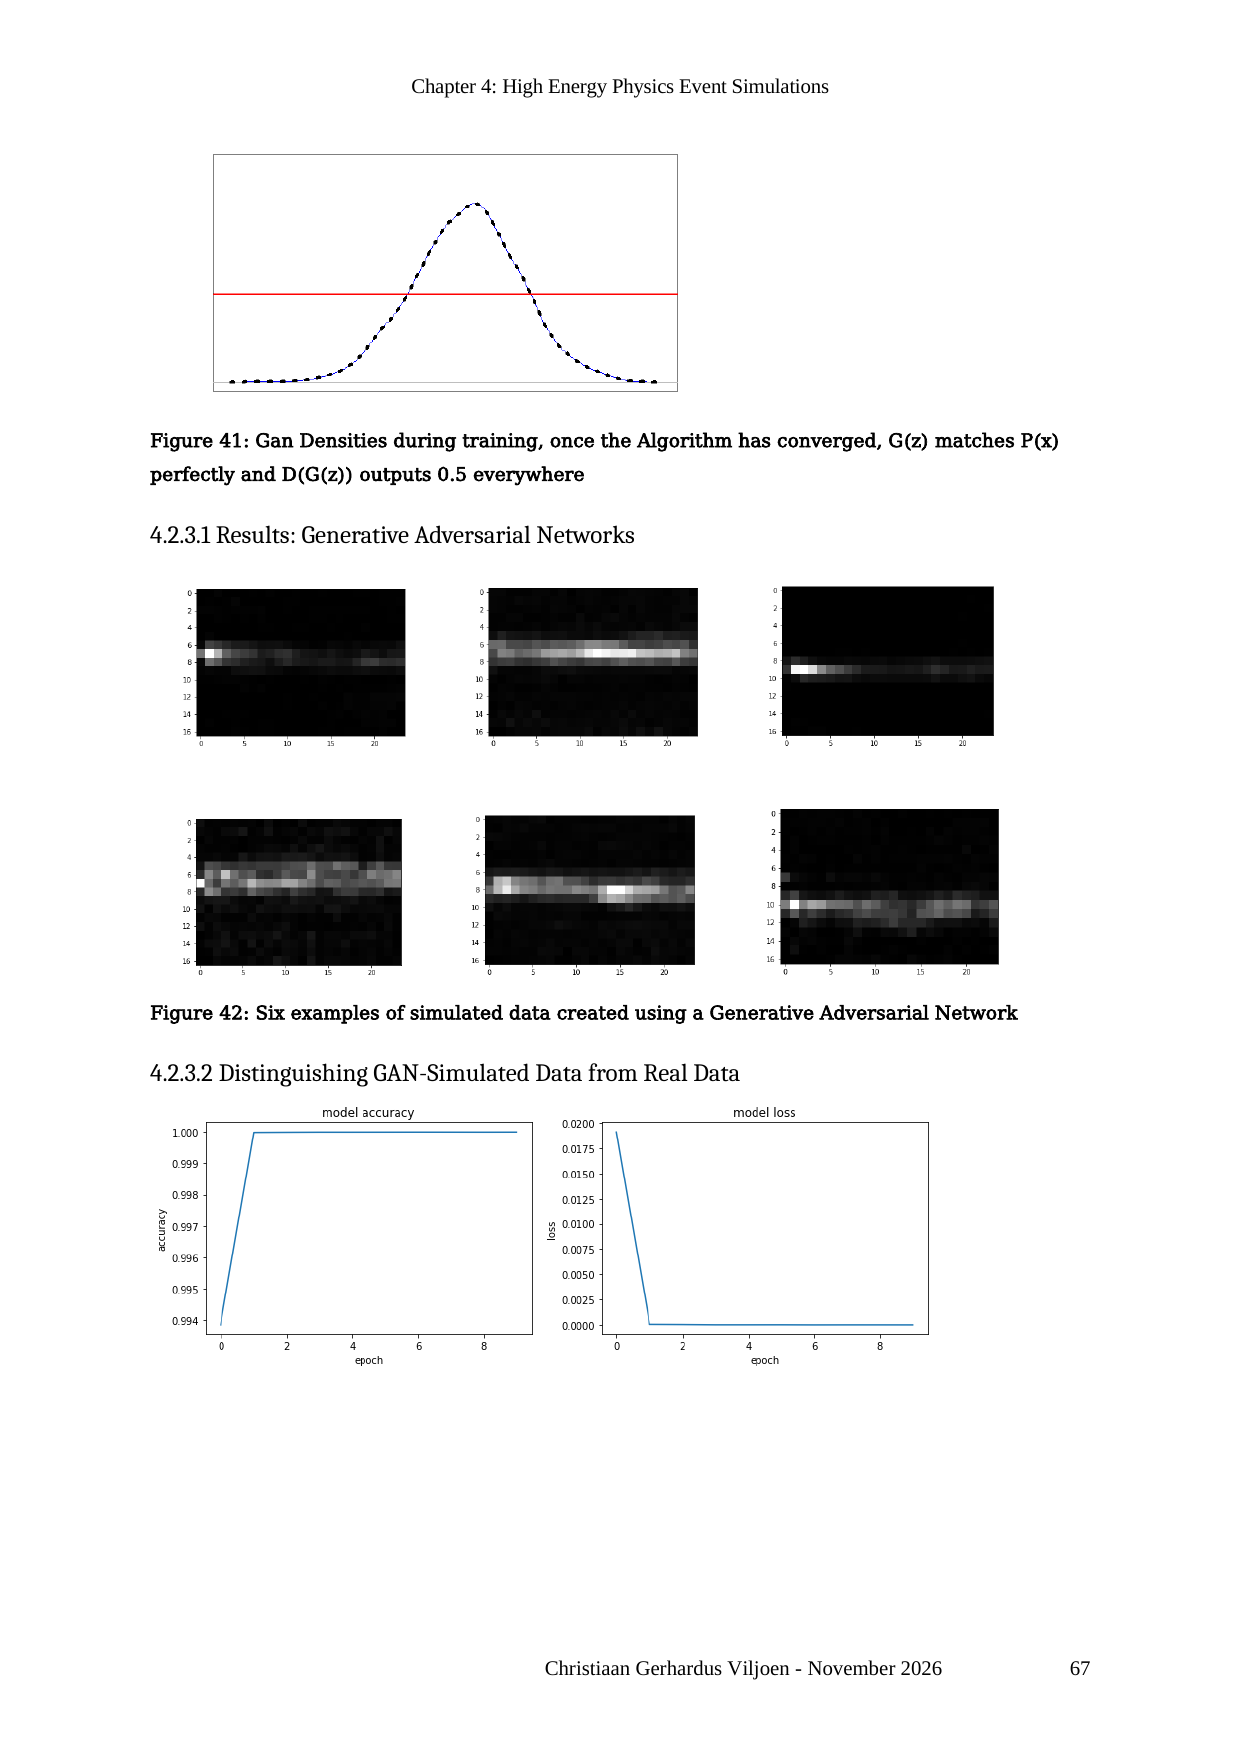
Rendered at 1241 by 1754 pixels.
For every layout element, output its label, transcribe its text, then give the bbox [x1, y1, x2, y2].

picture [150, 562, 1032, 760]
subtitle Distinguishing GAN-Simulated Data from Real Data [150, 1059, 1090, 1088]
picture [150, 785, 1038, 989]
picture [150, 150, 710, 416]
subtitle Results: Generative Adversarial Networks [150, 521, 1090, 550]
picture [150, 1100, 937, 1371]
